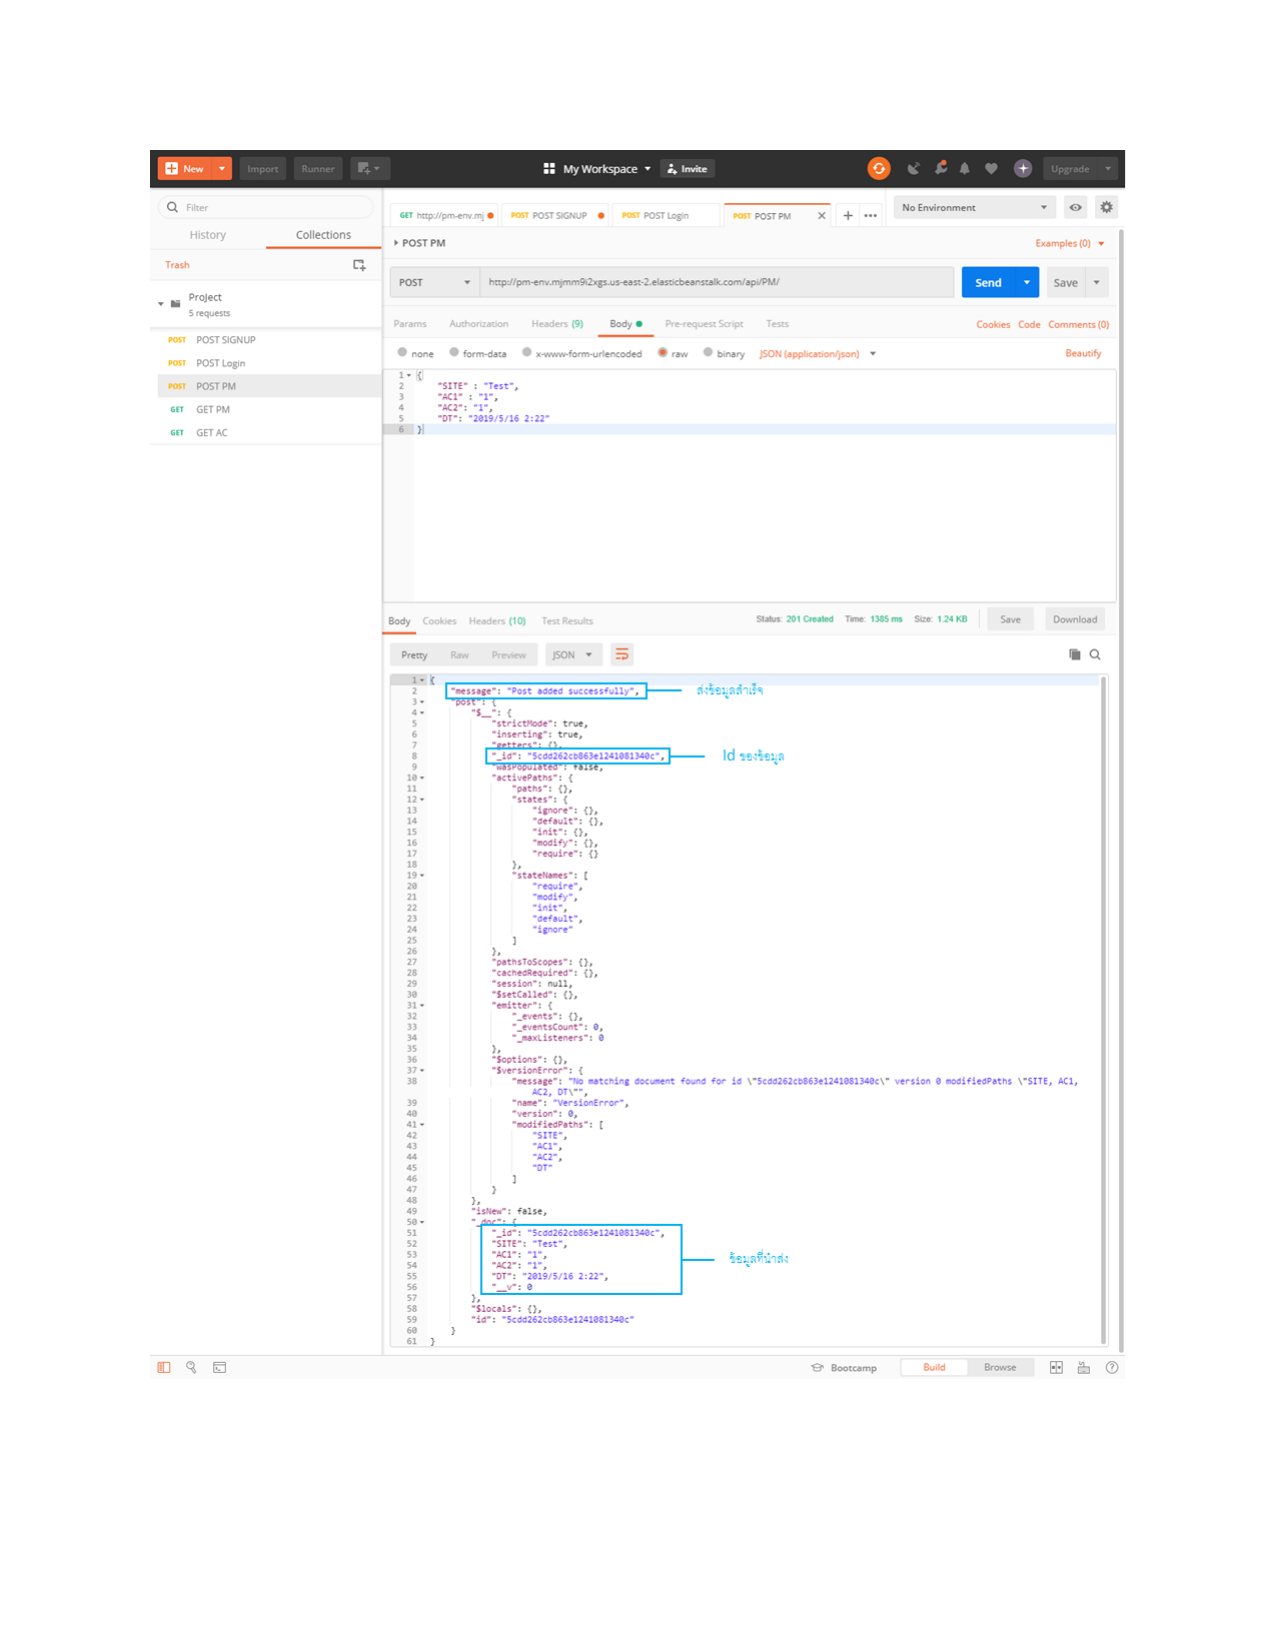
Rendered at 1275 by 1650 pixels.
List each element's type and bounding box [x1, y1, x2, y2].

picture [150, 150, 1125, 1379]
